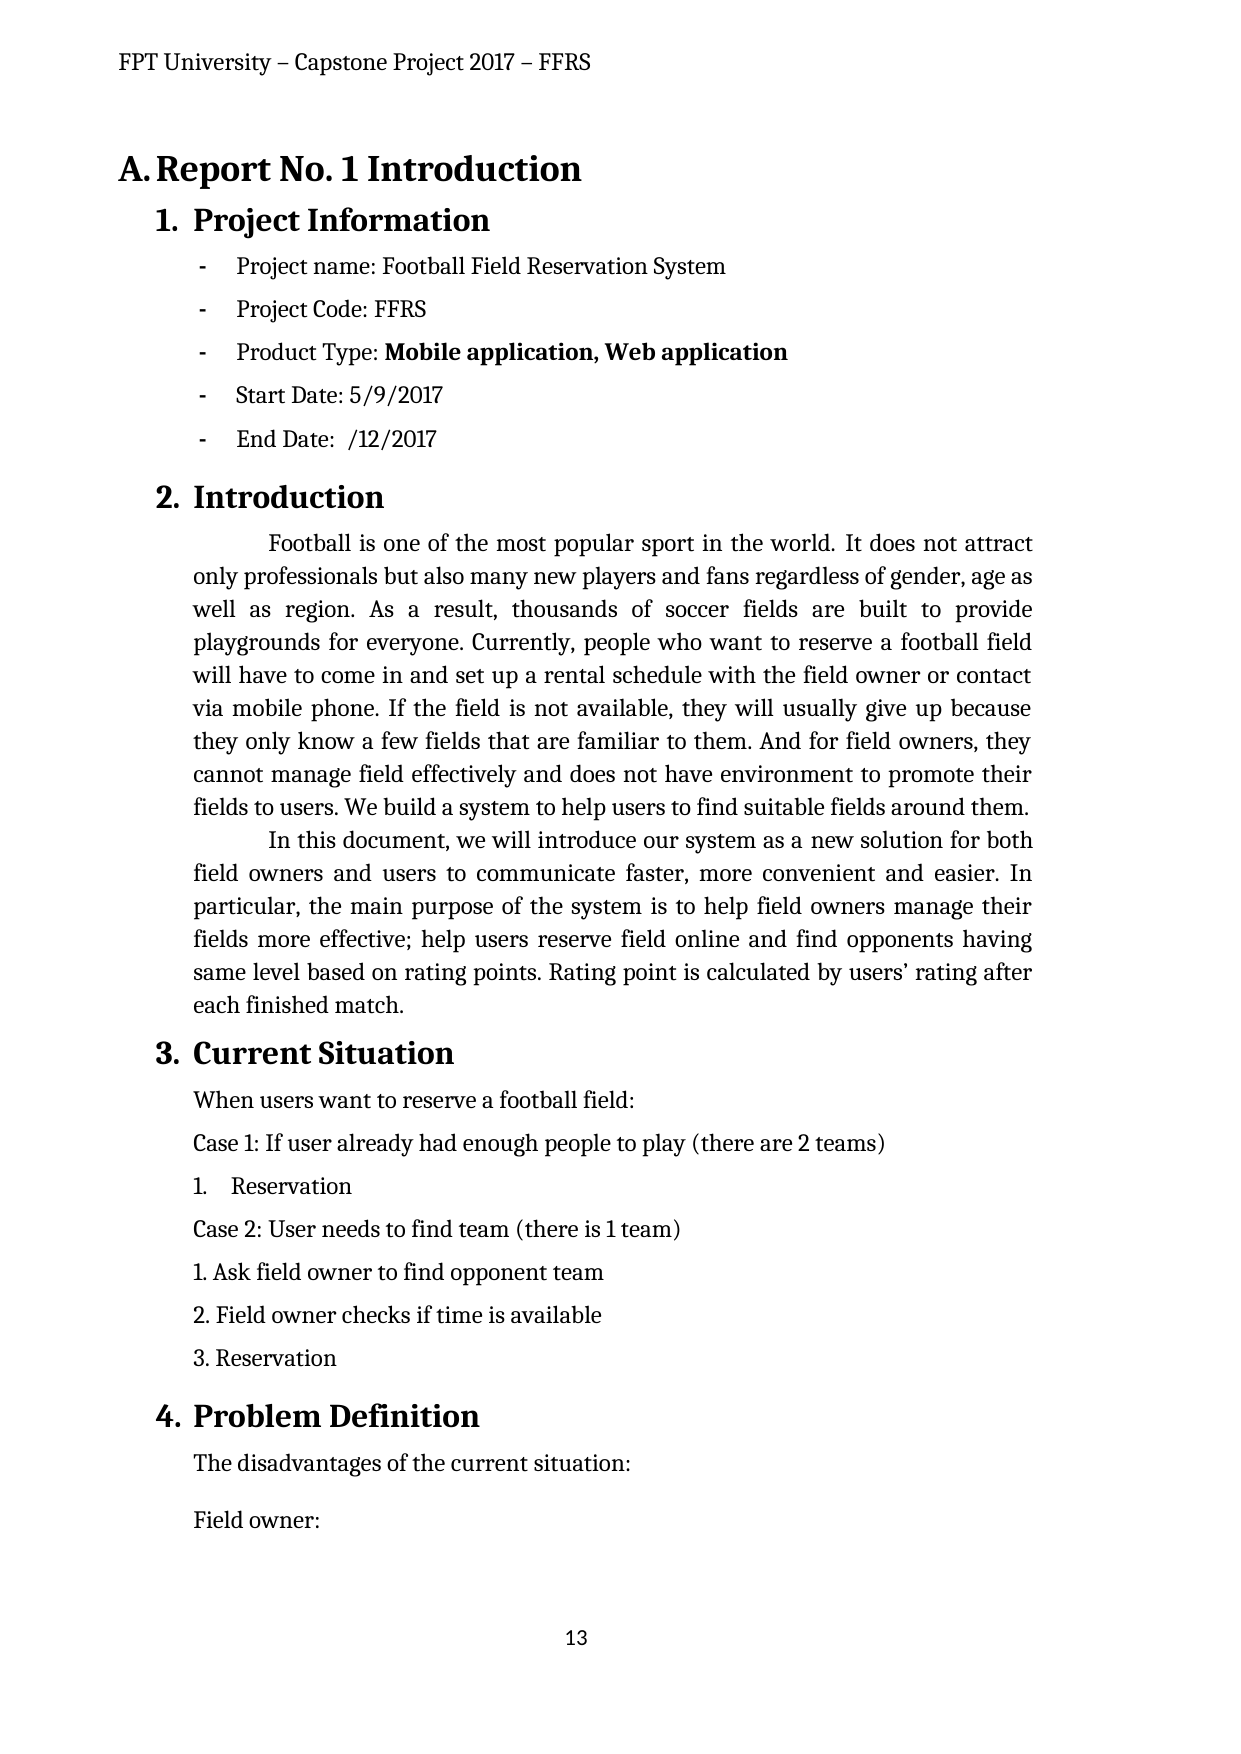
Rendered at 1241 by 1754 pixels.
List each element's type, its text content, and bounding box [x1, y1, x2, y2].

text Case 1: If user already had enough people to play (there are 2 teams) [192, 1129, 1033, 1157]
subtitle Problem Definition [156, 1398, 1033, 1436]
text Field owner: [156, 1506, 979, 1535]
text Case 2: User needs to find team (there is 1 team) [192, 1215, 1033, 1244]
subtitle Current Situation [156, 1035, 1033, 1073]
list Project Code: FFRS [199, 295, 1033, 324]
subtitle Project Information [156, 201, 1033, 239]
text When users want to reserve a football field: [192, 1086, 1033, 1114]
text The disadvantages of the current situation: [156, 1449, 979, 1477]
text 3. Reservation [192, 1344, 1033, 1373]
text 2. Field owner checks if time is available [192, 1301, 1033, 1330]
subtitle Introduction [156, 478, 1033, 516]
text Football is one of the most popular sport in the world. It does not attract only professionals but also many new players and fans regardless of gender, age as well as region. As a result, thousands of soccer fields are built to provide playgrounds for everyone. Currently, people who want to reserve a football field will have to come in and set up a rental schedule with the field owner or contact via mobile phone. If the field is not available, they will usually give up because they only know a few fields that are familiar to them. And for field owners, they cannot manage field effectively and does not have environment to promote their fields to users. We build a system to help users to find suitable fields around them. [193, 529, 1033, 822]
text In this document, we will introduce our system as a new solution for both field owners and users to communicate faster, more convenient and easier. In particular, the main purpose of the system is to help field owners manage their fields more effective; help users reserve field online and find opponents having same level based on rating points. Rating point is calculated by users’ rating after each finished match. [193, 826, 1033, 1020]
text 1. Ask field owner to find opponent team [192, 1258, 1033, 1287]
list End Date: /12/2017 [199, 424, 1033, 453]
list Reservation [193, 1172, 1033, 1201]
list Project name: Football Field Reservation System [199, 252, 1033, 281]
subtitle Report No. 1 Introduction [118, 148, 1033, 191]
list Product Type: Mobile application, Web application [199, 338, 1033, 367]
list Start Date: 5/9/2017 [199, 381, 1033, 410]
